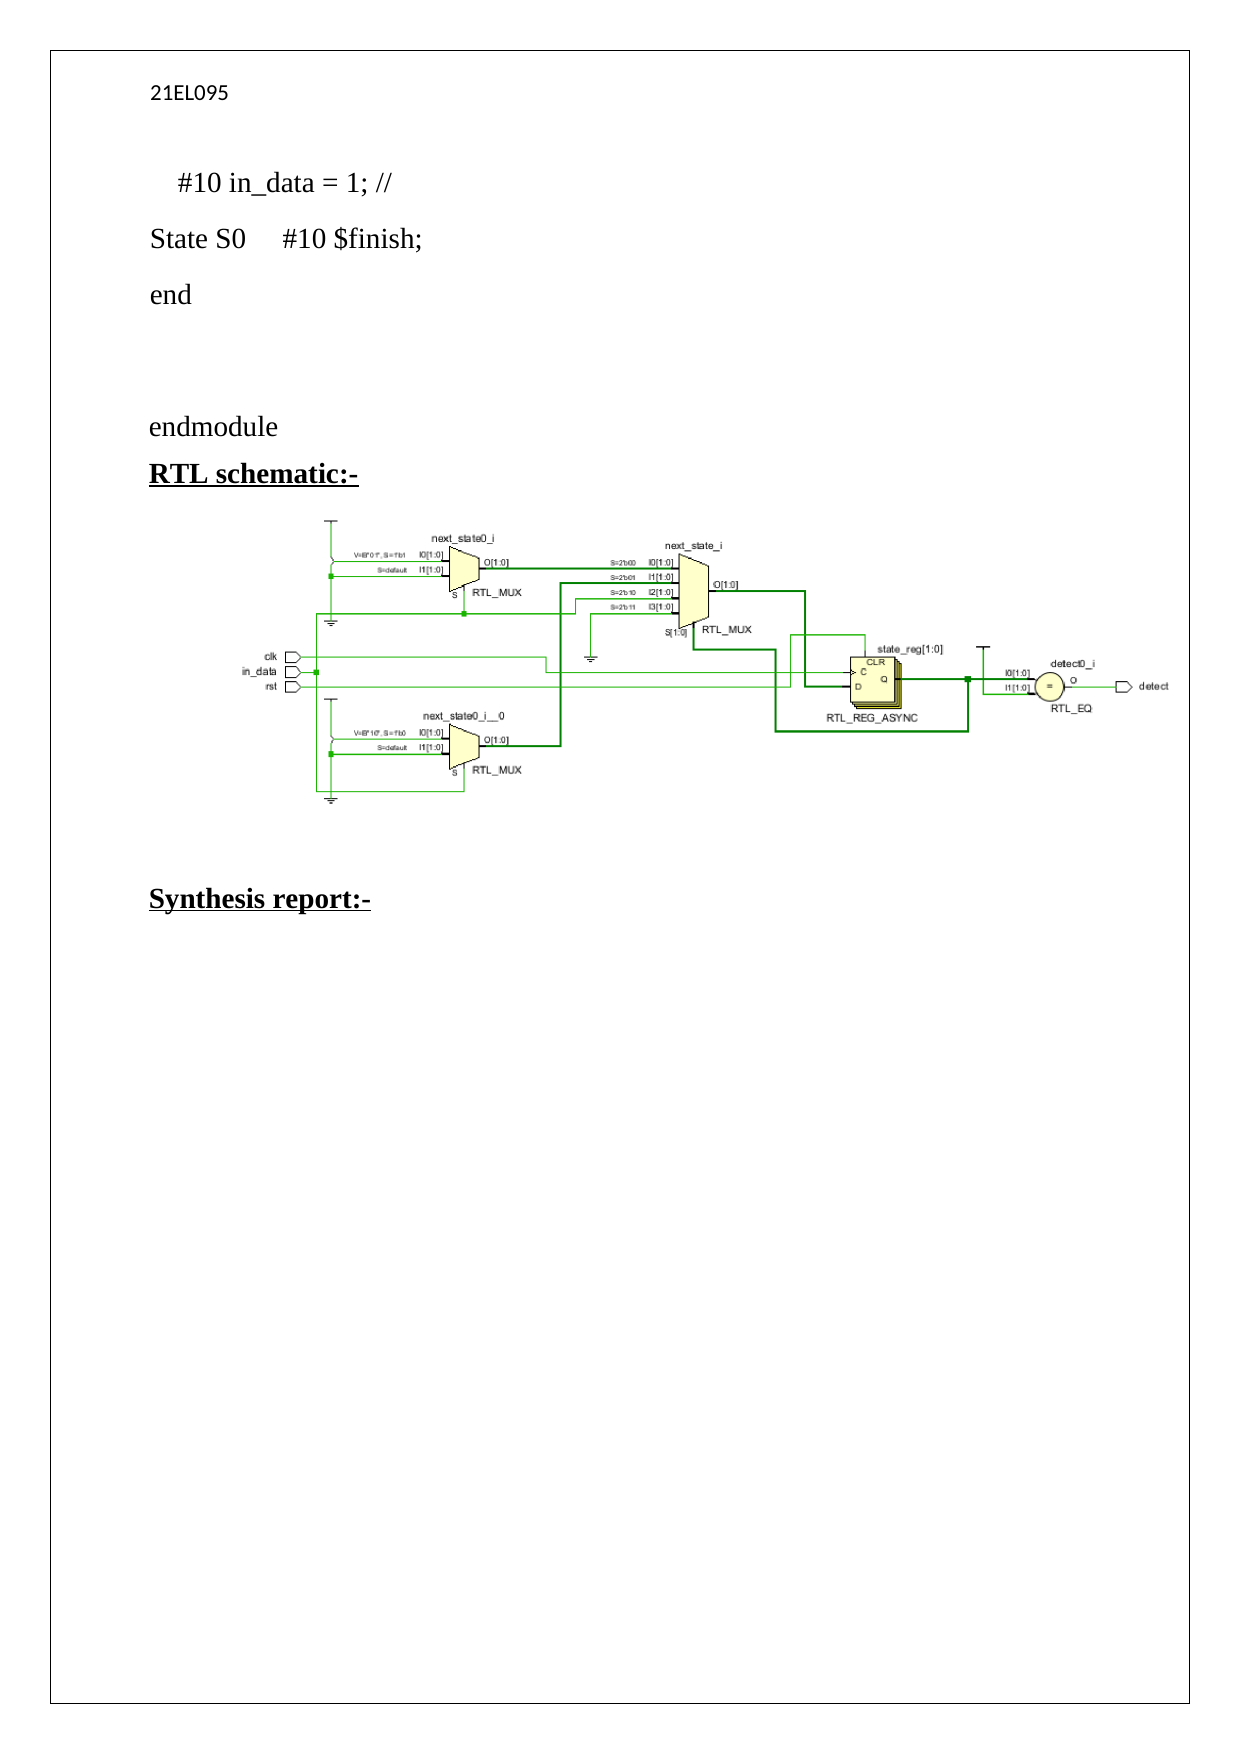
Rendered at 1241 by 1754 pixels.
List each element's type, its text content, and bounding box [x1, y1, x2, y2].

picture [230, 502, 1172, 863]
text endmodule [148, 409, 400, 443]
text RTL schematic:- [148, 456, 400, 489]
text Synthesis report:- [148, 881, 1184, 914]
text #10 in_data = 1; // State S0 #10 $finish; end [148, 165, 453, 311]
